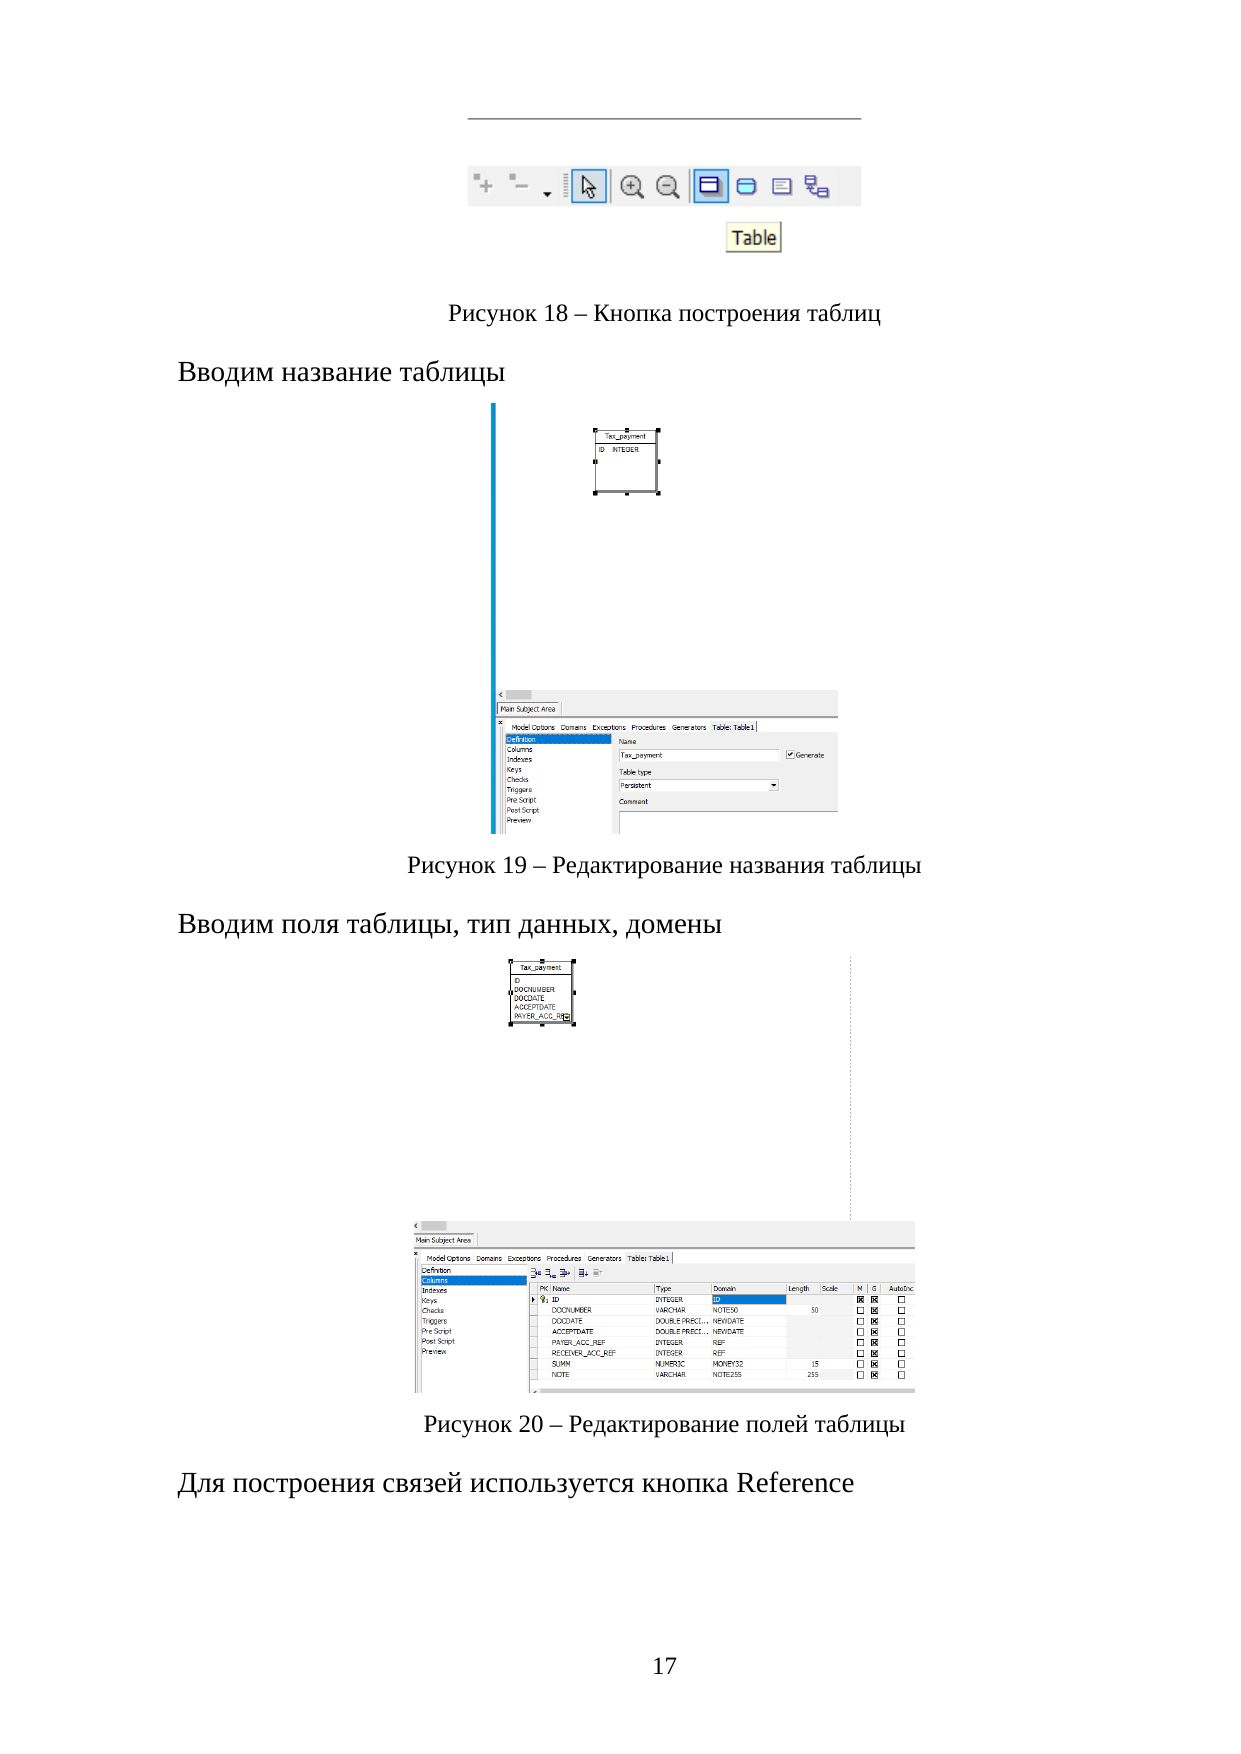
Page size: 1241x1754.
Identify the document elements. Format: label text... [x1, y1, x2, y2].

picture [496, 403, 838, 834]
text Рисунок 18 – Кнопка построения таблиц [177, 298, 1152, 327]
text Рисунок 20 – Редактирование полей таблицы [177, 1409, 1152, 1438]
picture [467, 118, 862, 282]
picture [413, 956, 915, 1393]
text Для построения связей используется кнопка Reference [177, 1465, 1152, 1498]
text Рисунок 19 – Редактирование названия таблицы [177, 850, 1152, 879]
text Вводим поля таблицы, тип данных, домены [177, 906, 1152, 939]
text Вводим название таблицы [177, 354, 1152, 387]
